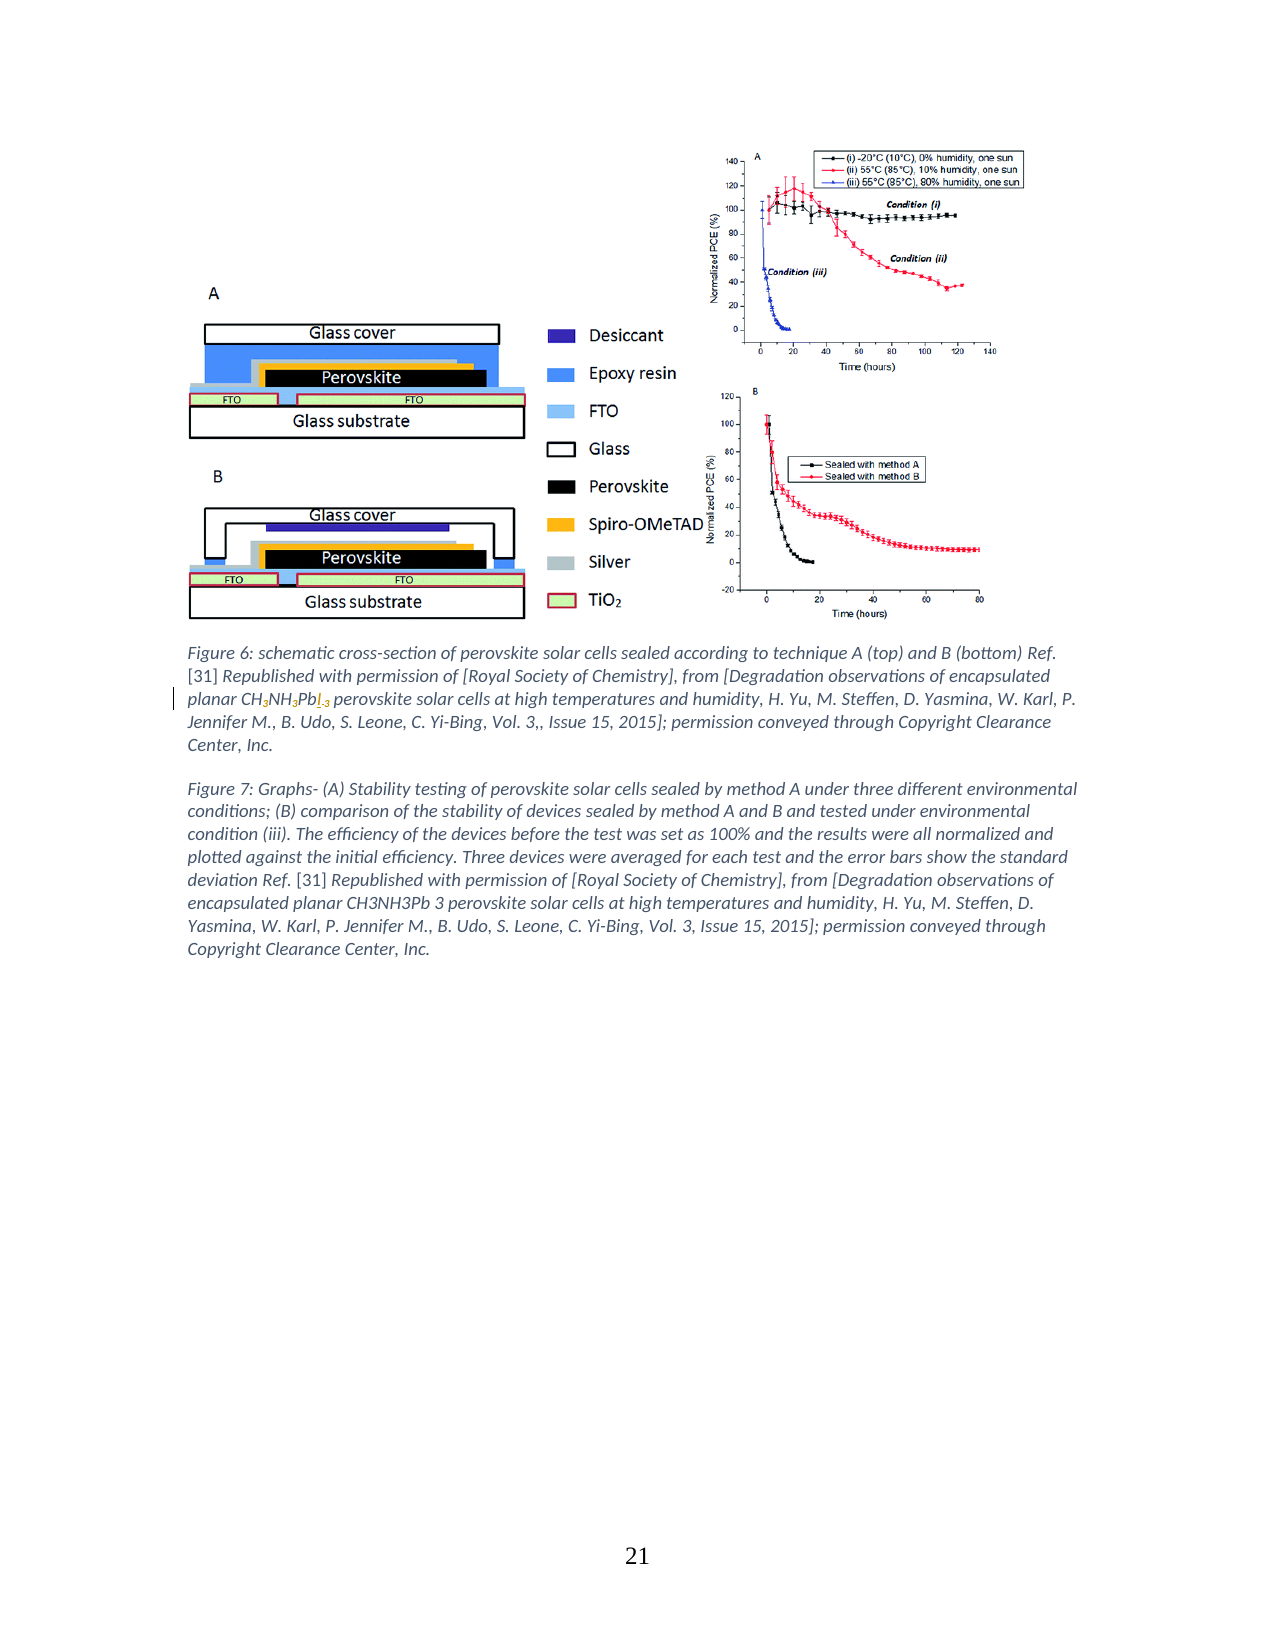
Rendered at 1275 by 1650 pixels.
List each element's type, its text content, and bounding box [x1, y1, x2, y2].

text Figure : schematic cross-section of perovskite solar cells sealed according to technique A (top) and B (bottom) Ref. [31] Republished with permission of [Royal Society of Chemistry], from [Degradation observations of encapsulated planar CH3NH3Pb3 perovskite solar cells at high temperatures and humidity, H. Yu, M. Steffen, D. Yasmina, W. Karl, P. Jennifer M., B. Udo, S. Leone, C. Yi-Bing, Vol. 3,, Issue 15, 2015]; permission conveyed through Copyright Clearance Center, Inc. [187, 641, 1087, 756]
picture [187, 150, 1025, 621]
